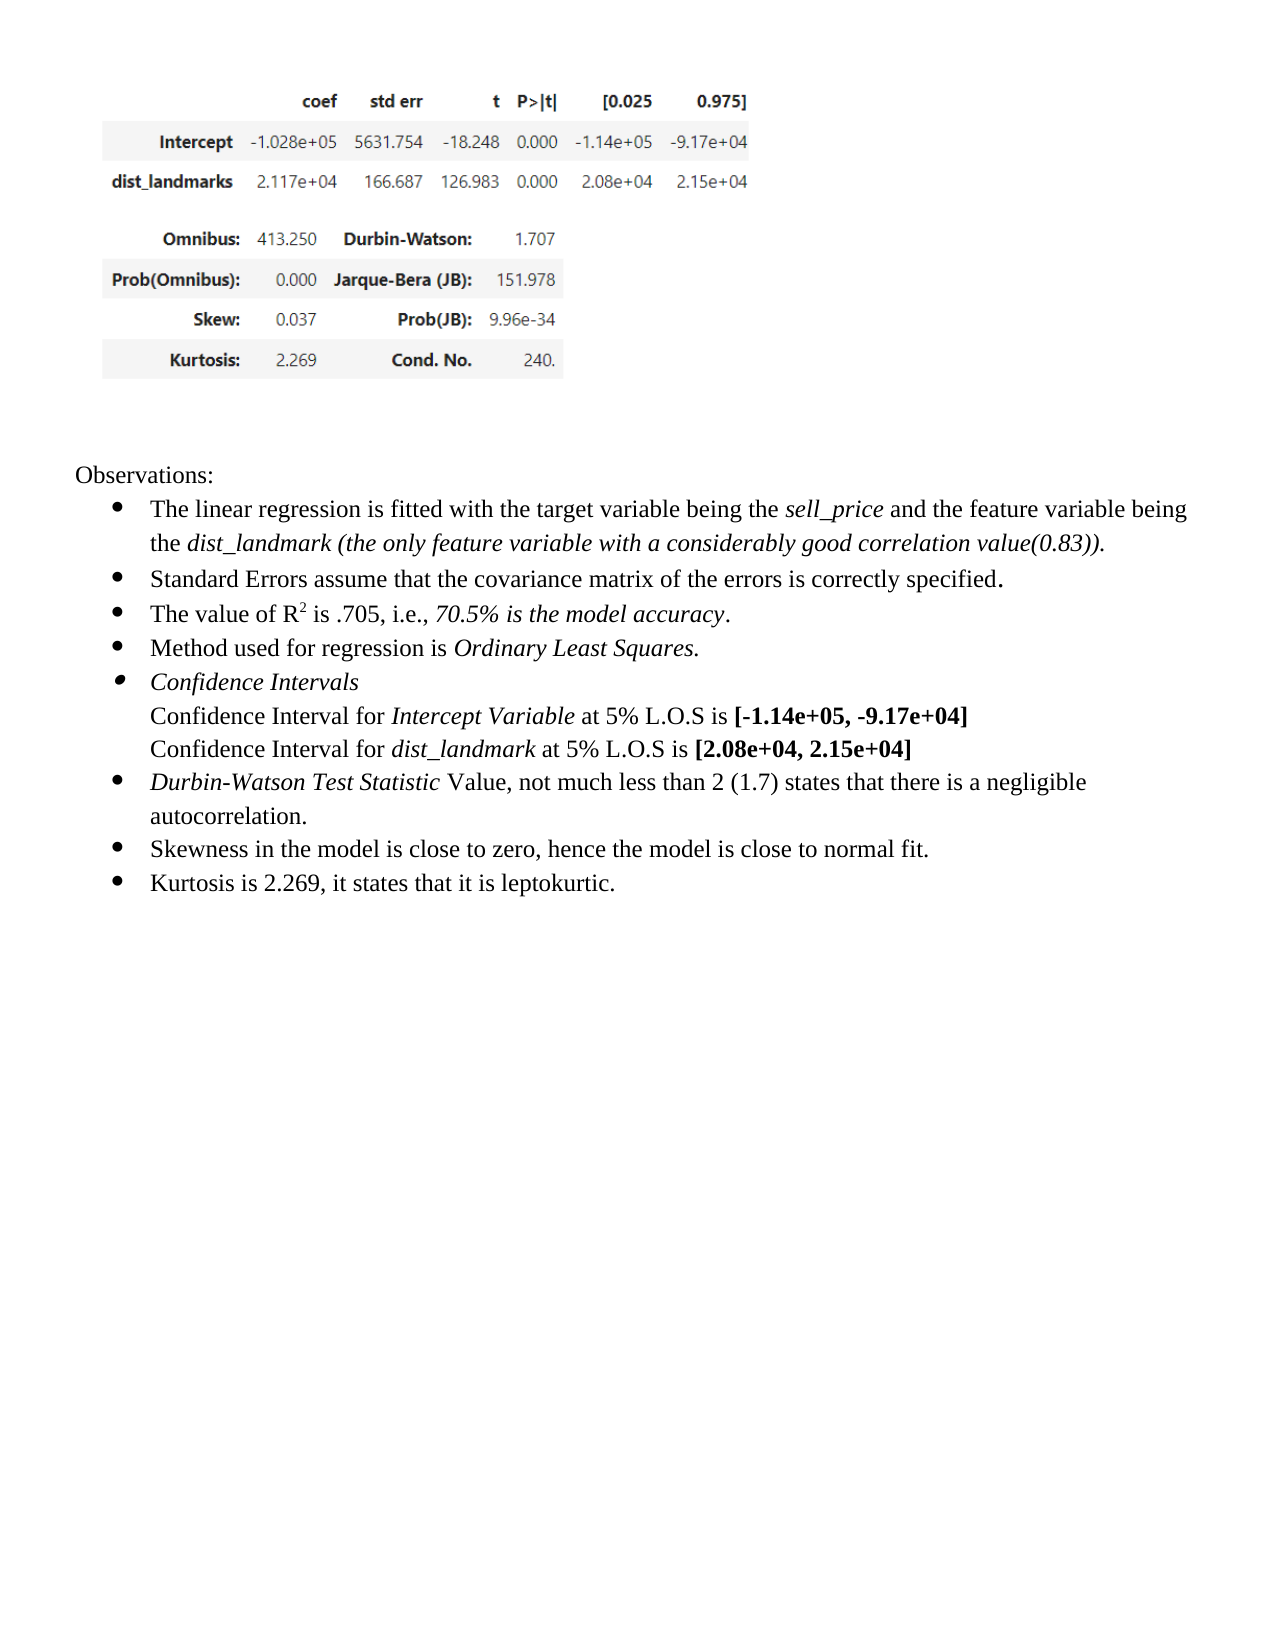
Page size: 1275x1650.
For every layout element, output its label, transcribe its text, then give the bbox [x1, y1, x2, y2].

text Confidence Interval for dist_landmark at 5% L.O.S is [2.08e+04, 2.15e+04] [75, 734, 1200, 763]
list Confidence Intervals [112, 667, 1200, 697]
list The linear regression is fitted with the target variable being the sell_price and the feature variable being the dist_landmark (the only feature variable with a considerably good correlation value(0.83)). [112, 494, 1200, 556]
list Kurtosis is 2.269, it states that it is leptokurtic. [112, 868, 1200, 898]
list Method used for regression is Ordinary Least Squares. [112, 633, 1200, 663]
text Observations: [75, 461, 1200, 489]
list Durbin-Watson Test Statistic Value, not much less than 2 (1.7) states that there is a negligible autocorrelation. [112, 767, 1200, 830]
list Confidence Interval for Intercept Variable at 5% L.O.S is [-1.14e+05, -9.17e+04] [150, 701, 1200, 730]
list The value of R2 is .705, i.e., 70.5% is the model accuracy. [112, 599, 1200, 629]
list Standard Errors assume that the covariance matrix of the errors is correctly specified. [112, 561, 1200, 594]
list Skewness in the model is close to zero, hence the model is close to normal fit. [112, 834, 1200, 864]
picture [70, 75, 749, 384]
